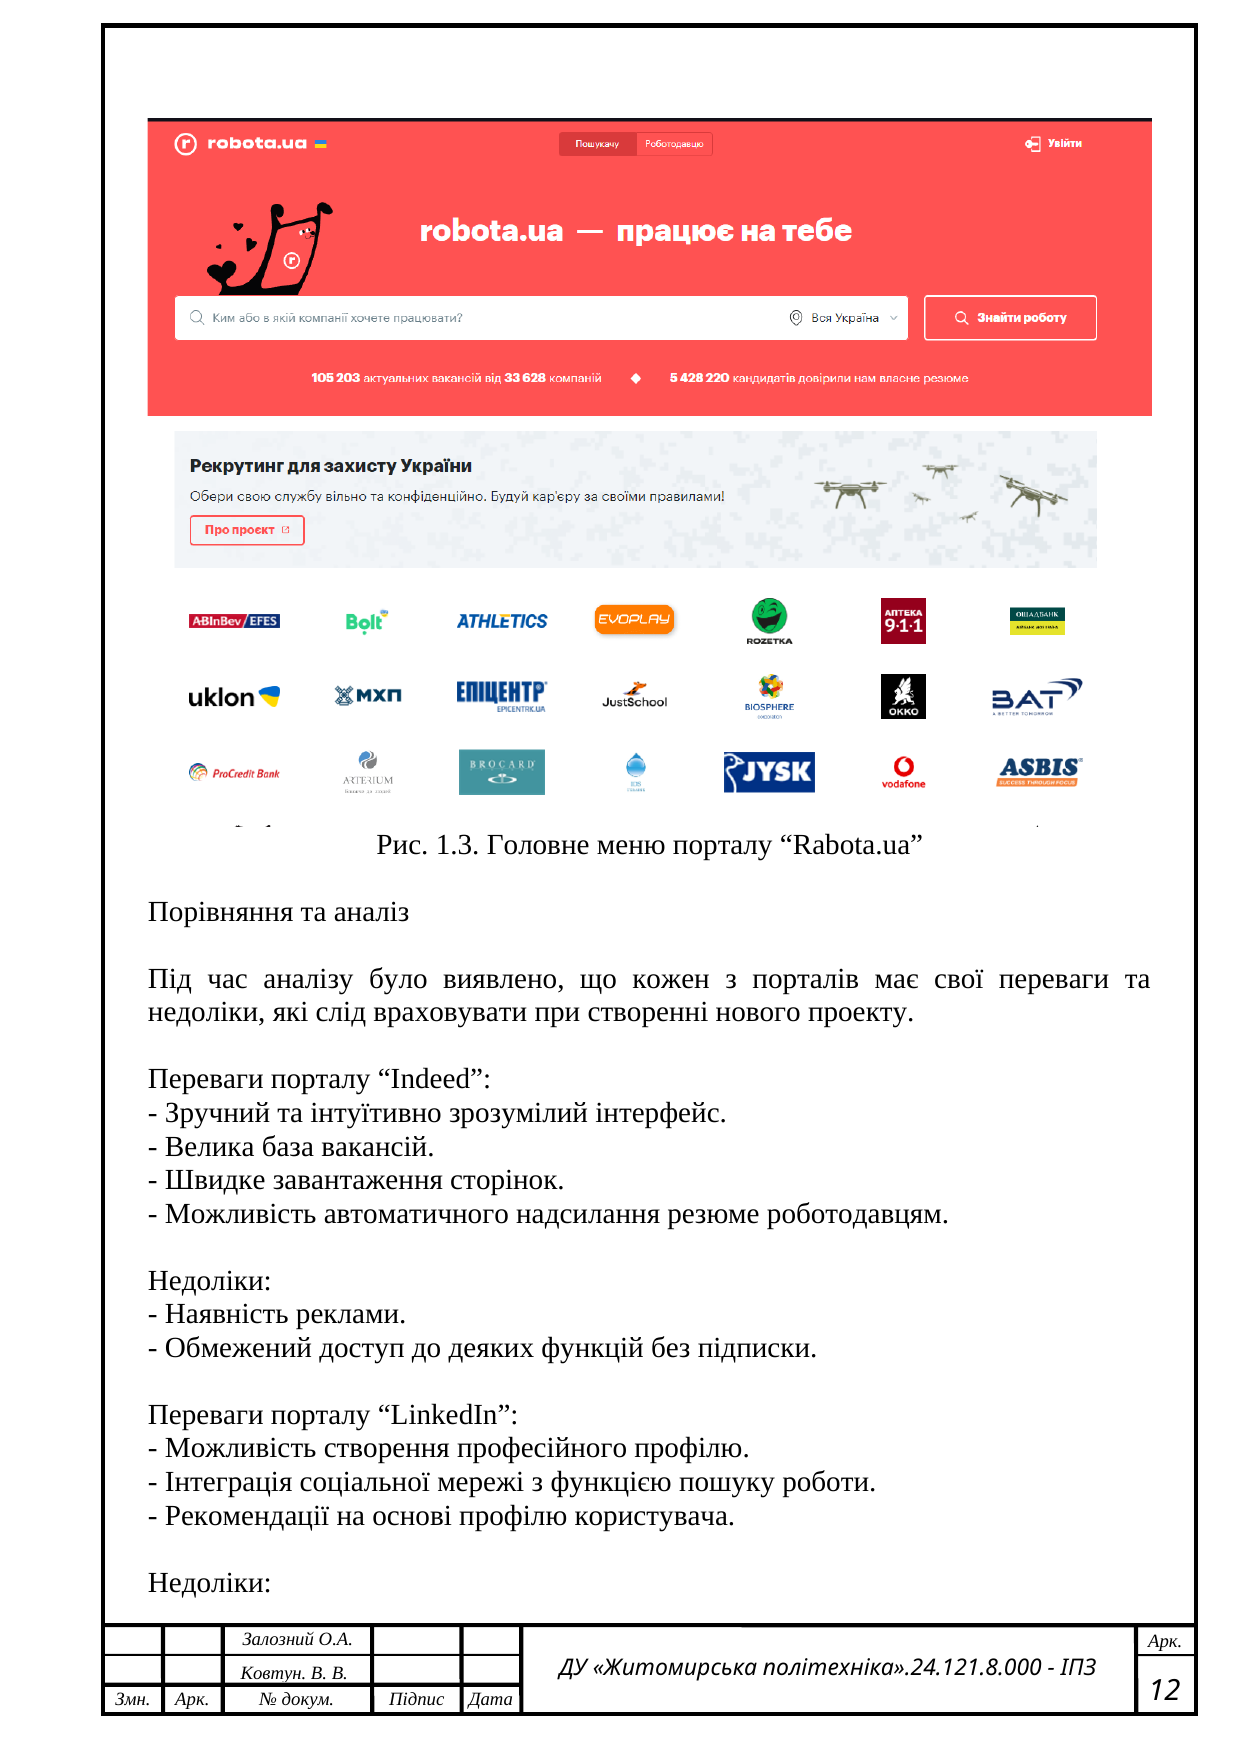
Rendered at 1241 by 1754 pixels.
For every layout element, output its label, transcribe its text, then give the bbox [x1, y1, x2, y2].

text - Наявність реклами. [148, 1296, 1152, 1330]
text Під час аналізу було виявлено, що кожен з порталів має свої переваги та недоліки, які слід враховувати при створенні нового проекту. [148, 961, 1152, 1028]
text - Швидке завантаження сторінок. [148, 1162, 1152, 1196]
text Недоліки: [148, 1565, 1152, 1598]
text - Інтеграція соціальної мережі з функцією пошуку роботи. [148, 1464, 1152, 1498]
text Недоліки: [148, 1263, 1152, 1296]
text - Можливість автоматичного надсилання резюме роботодавцям. [148, 1196, 1152, 1229]
picture [147, 118, 1152, 827]
text Переваги порталу “Indeed”: [148, 1062, 1152, 1095]
text - Обмежений доступ до деяких функцій без підписки. [148, 1330, 1152, 1363]
text - Велика база вакансій. [148, 1129, 1152, 1162]
text Рис. 1.3. Головне меню порталу “Rabota.ua” [148, 827, 1152, 860]
text Переваги порталу “LinkedIn”: [148, 1397, 1152, 1431]
text - Можливість створення професійного профілю. [148, 1431, 1152, 1464]
text Порівняння та аналіз [148, 894, 1152, 927]
text - Зручний та інтуїтивно зрозумілий інтерфейс. [148, 1095, 1152, 1129]
text - Рекомендації на основі профілю користувача. [148, 1498, 1152, 1531]
